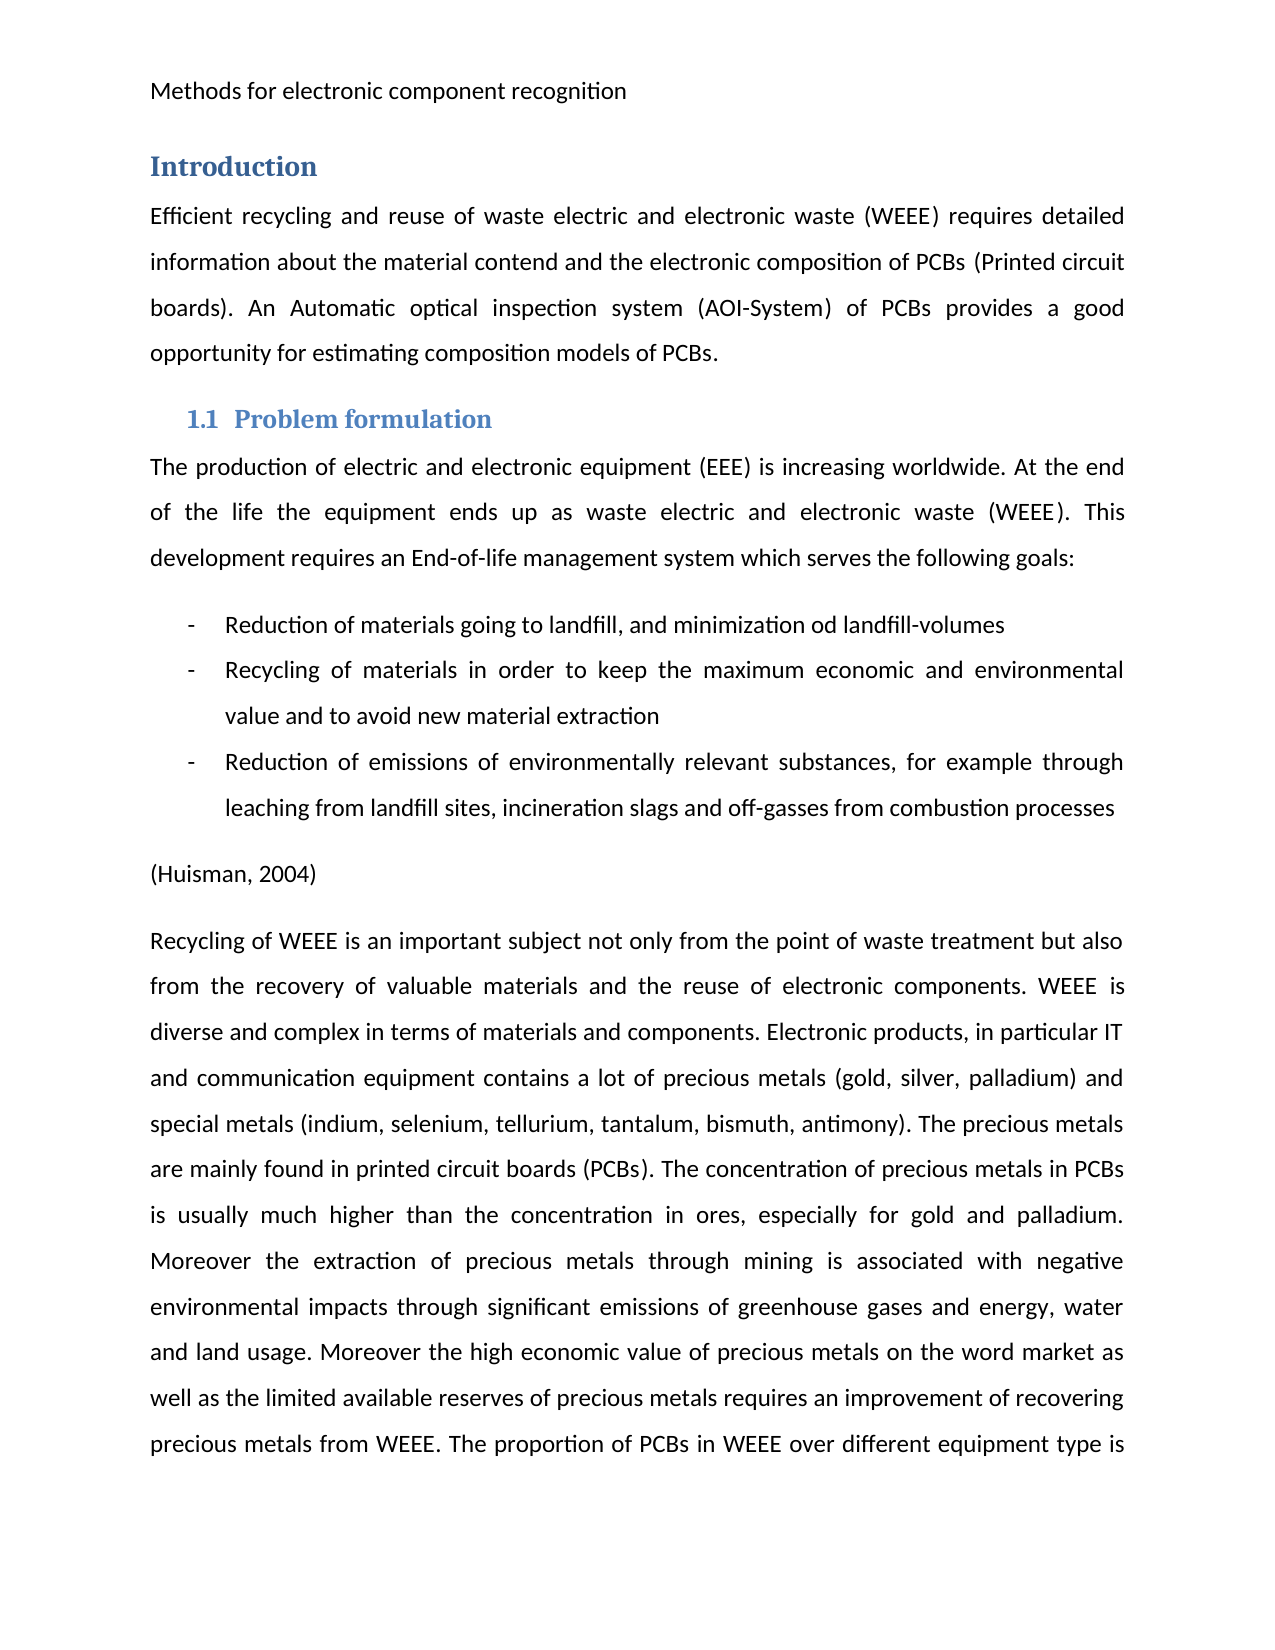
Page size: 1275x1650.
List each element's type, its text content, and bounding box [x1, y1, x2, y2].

list Reduction of emissions of environmentally relevant substances, for example through leaching from landfill sites, incineration slags and off-gasses from combustion processes [187, 746, 1125, 822]
text The production of electric and electronic equipment (EEE) is increasing worldwide. At the end of the life the equipment ends up as waste electric and electronic waste (WEEE). This development requires an End-of-life management system which serves the following goals: [150, 451, 1125, 573]
subtitle Problem formulation [187, 404, 1125, 435]
list Recycling of materials in order to keep the maximum economic and environmental value and to avoid new material extraction [187, 654, 1125, 731]
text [150, 925, 1125, 1458]
list Reduction of materials going to landfill, and minimization od landfill-volumes [187, 609, 1125, 639]
text Efficient recycling and reuse of waste electric and electronic waste (WEEE) requires detailed information about the material contend and the electronic composition of PCBs (Printed circuit boards). An Automatic optical inspection system (AOI-System) of PCBs provides a good opportunity for estimating composition models of PCBs. [150, 200, 1125, 368]
subtitle Introduction [150, 150, 1125, 183]
